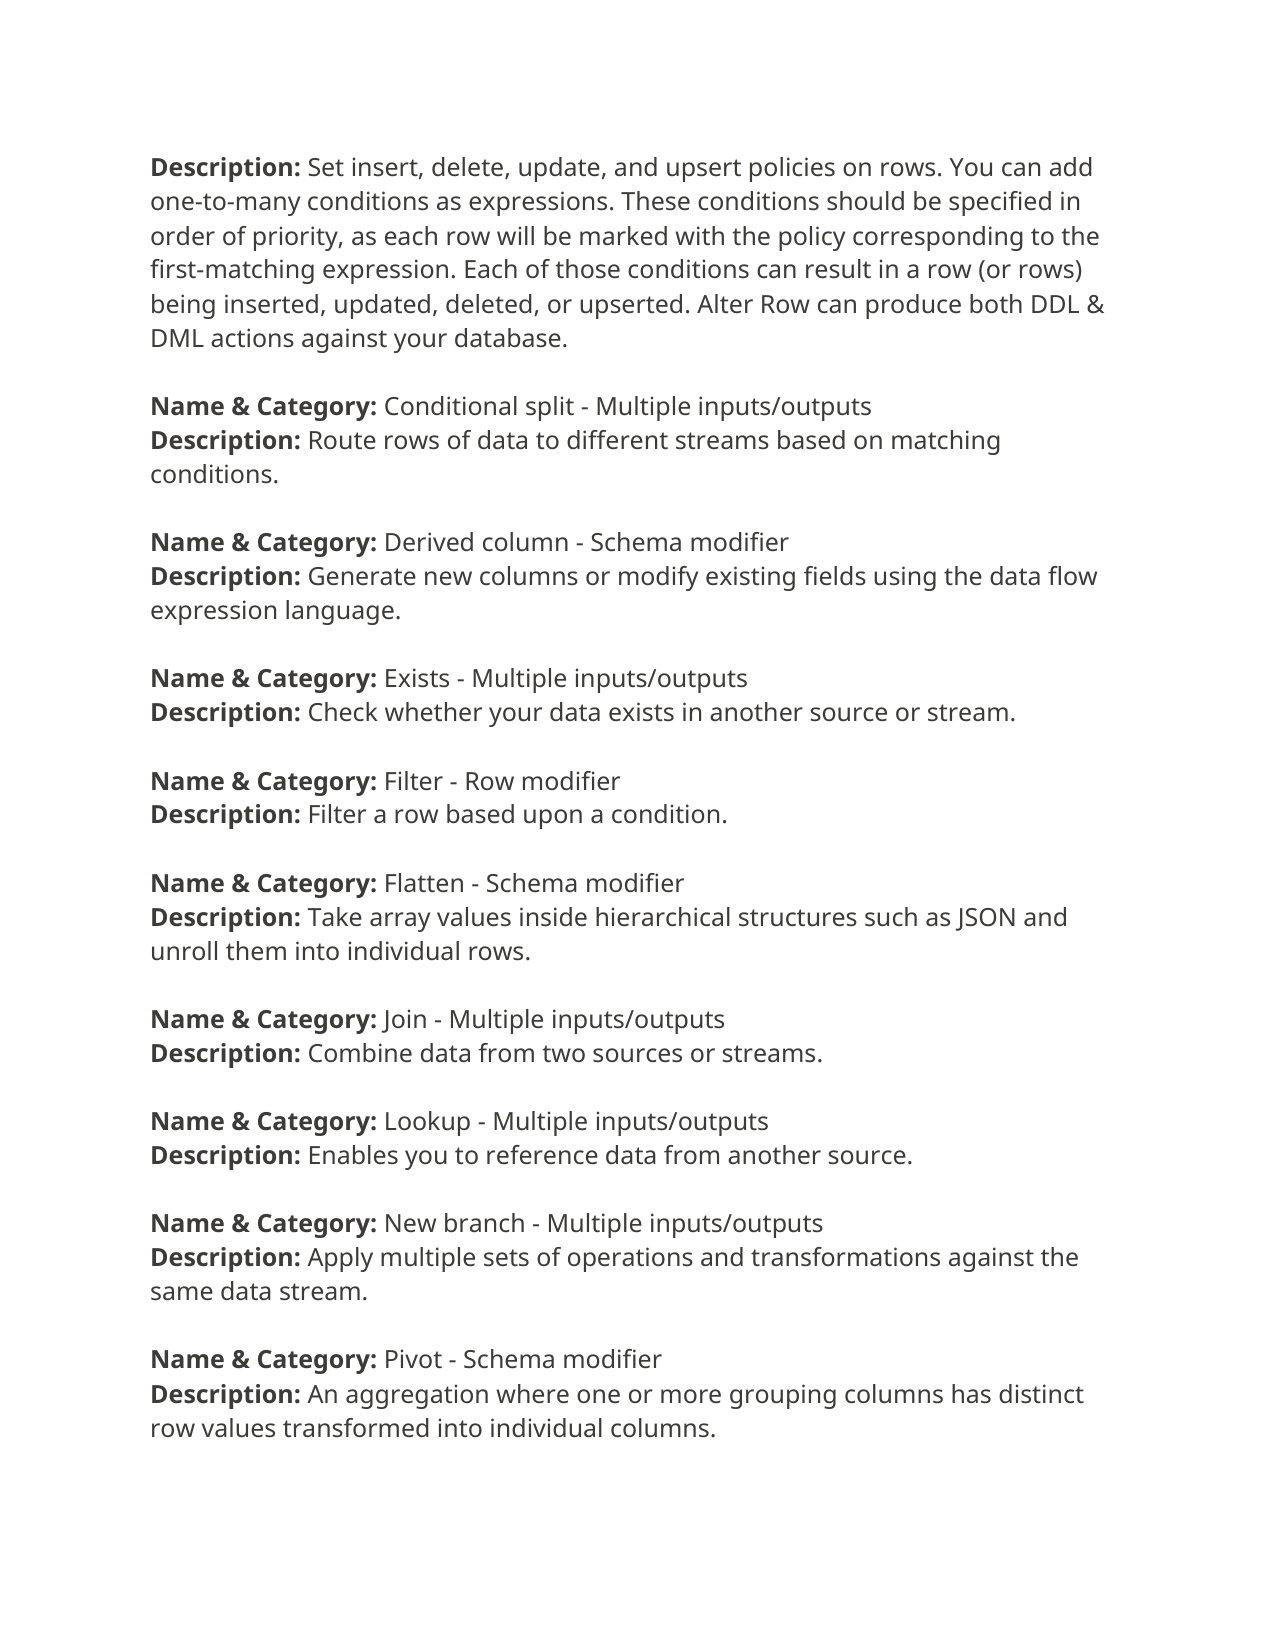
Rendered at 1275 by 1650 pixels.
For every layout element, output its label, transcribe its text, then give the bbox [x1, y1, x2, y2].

text Description: Take array values inside hierarchical structures such as JSON and unroll them into individual rows. [150, 899, 1125, 967]
text Description: Check whether your data exists in another source or stream. [150, 695, 1125, 729]
text Name & Category: Pivot - Schema modifier [150, 1342, 1125, 1376]
text Description: Generate new columns or modify existing fields using the data flow expression language. [150, 559, 1125, 627]
text Name & Category: Exists - Multiple inputs/outputs [150, 661, 1125, 695]
text Name & Category: Derived column - Schema modifier [150, 525, 1125, 559]
text Name & Category: Lookup - Multiple inputs/outputs [150, 1104, 1125, 1138]
text Name & Category: Conditional split - Multiple inputs/outputs [150, 388, 1125, 422]
text Name & Category: New branch - Multiple inputs/outputs [150, 1206, 1125, 1240]
text Name & Category: Join - Multiple inputs/outputs [150, 1002, 1125, 1036]
text Description: Route rows of data to different streams based on matching conditions. [150, 422, 1125, 491]
text Description: Set insert, delete, update, and upsert policies on rows. You can add one-to-many conditions as expressions. These conditions should be specified in order of priority, as each row will be marked with the policy corresponding to the first-matching expression. Each of those conditions can result in a row (or rows) being inserted, updated, deleted, or upserted. Alter Row can produce both DDL & DML actions against your database. [150, 150, 1125, 354]
text Description: Enables you to reference data from another source. [150, 1138, 1125, 1172]
text Description: Filter a row based upon a condition. [150, 797, 1125, 831]
text Name & Category: Flatten - Schema modifier [150, 865, 1125, 899]
text Description: Combine data from two sources or streams. [150, 1036, 1125, 1070]
text Description: Apply multiple sets of operations and transformations against the same data stream. [150, 1240, 1125, 1308]
text Name & Category: Filter - Row modifier [150, 763, 1125, 797]
text Description: An aggregation where one or more grouping columns has distinct row values transformed into individual columns. [150, 1376, 1125, 1444]
